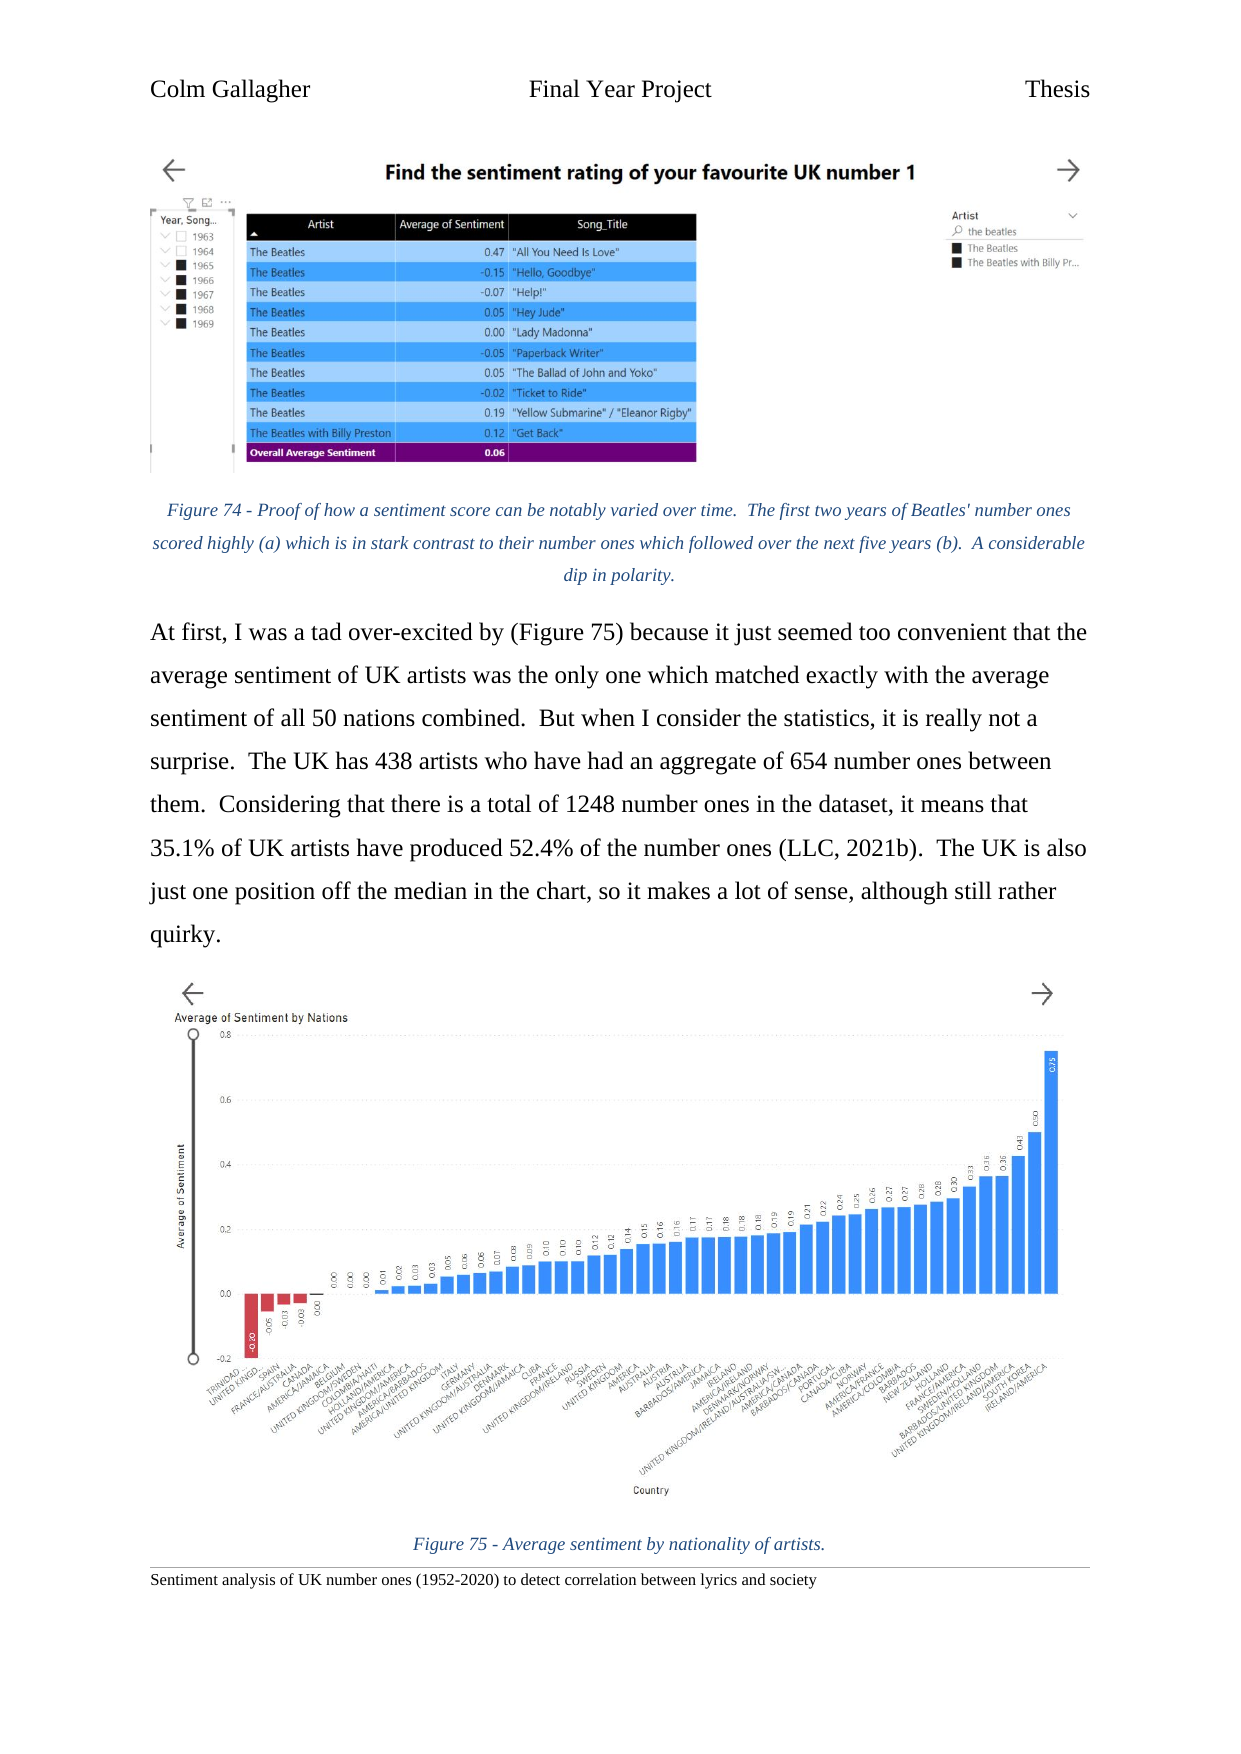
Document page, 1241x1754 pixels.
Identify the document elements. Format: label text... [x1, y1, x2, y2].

text Figure 75 - Average sentiment by nationality of artists. [150, 1533, 1090, 1554]
picture [173, 974, 1067, 1506]
text Figure 74 - Proof of how a sentiment score can be notably varied over time. The first two years of Beatles' number ones scored highly (a) which is in stark contrast to their number ones which followed over the next five years (b). A considerable dip in polarity. [150, 499, 1090, 586]
picture [150, 150, 1090, 473]
text At first, I was a tad over-excited by (Figure 75) because it just seemed too convenient that the average sentiment of UK artists was the only one which matched exactly with the average sentiment of all 50 nations combined. But when I consider the statistics, it is really not a surprise. The UK has 438 artists who have had an aggregate of 654 number ones between them. Considering that there is a total of 1248 number ones in the dataset, it means that 35.1% of UK artists have produced 52.4% of the number ones (LLC, 2021b). The UK is also just one position off the median in the chart, so it makes a lot of sense, although still rather quirky. [150, 617, 1090, 948]
